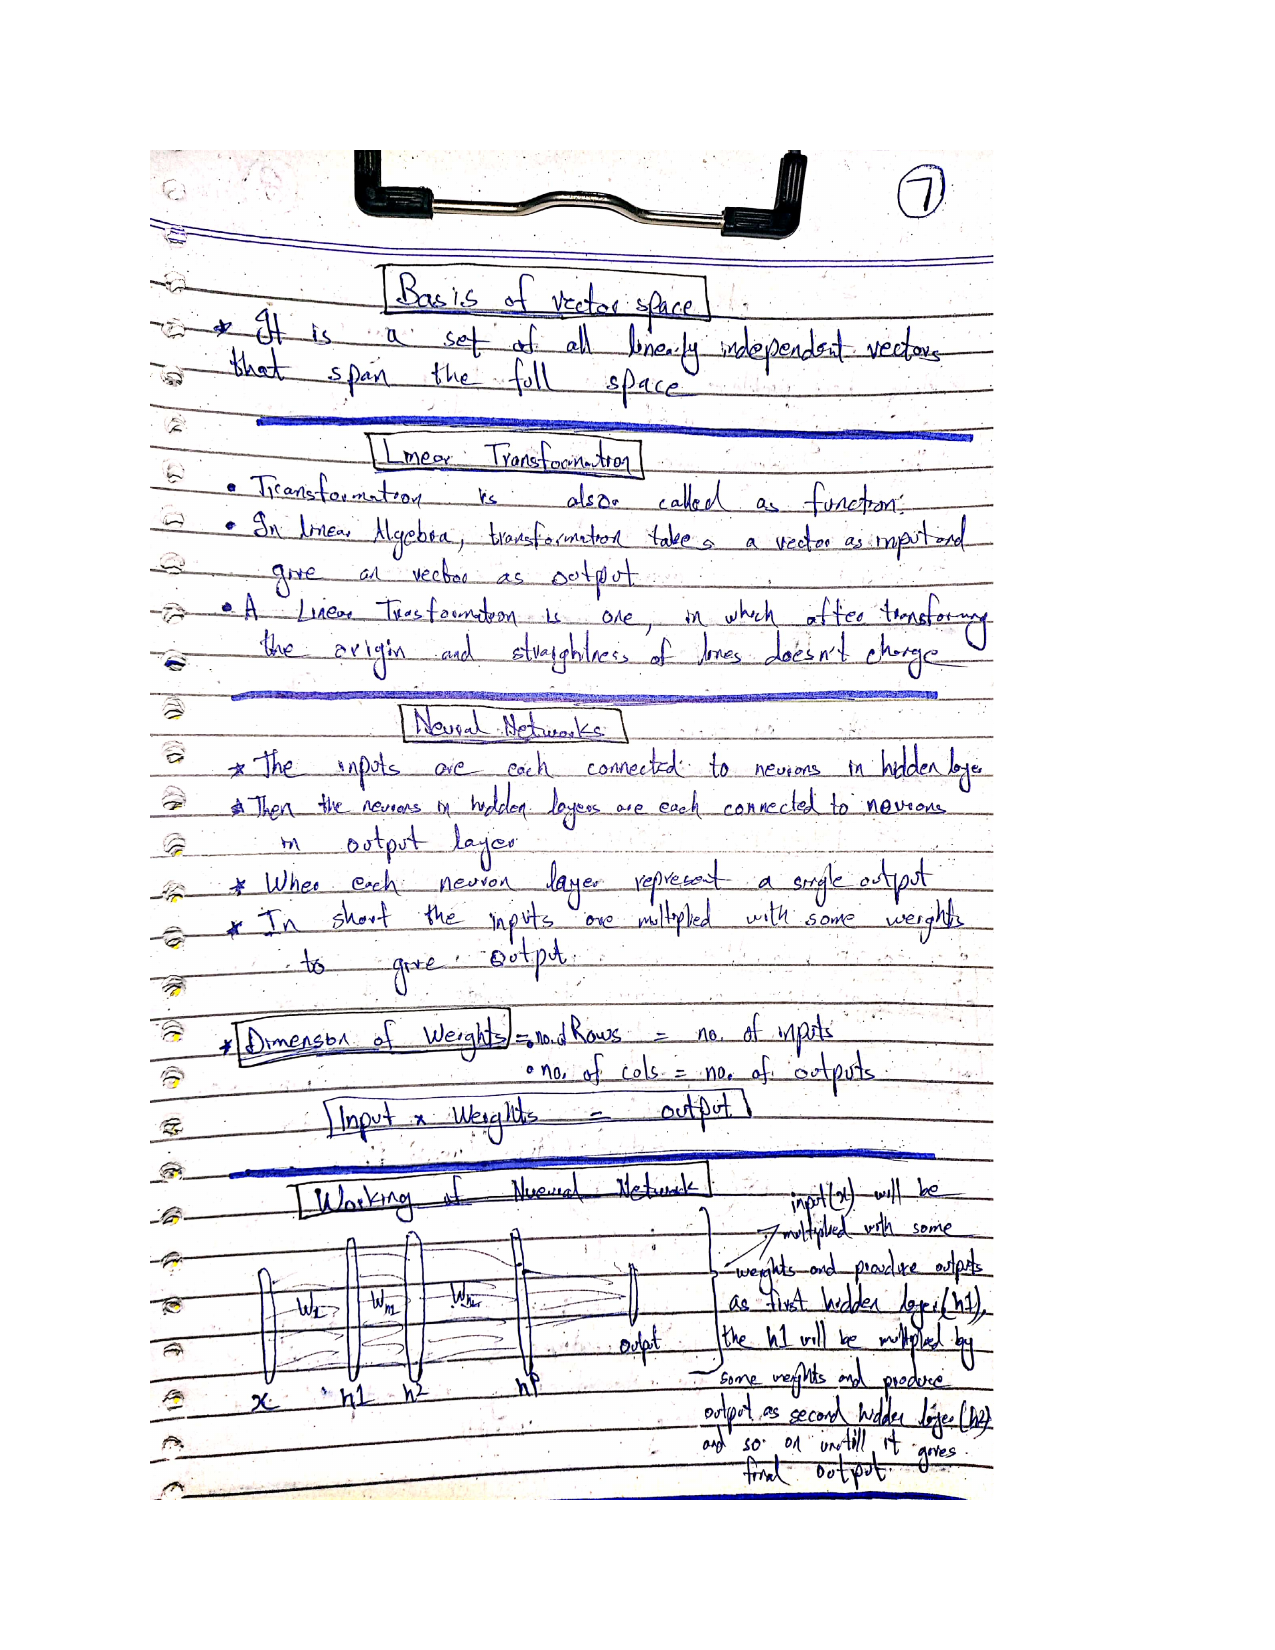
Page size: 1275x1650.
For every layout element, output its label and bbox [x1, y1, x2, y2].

picture [150, 150, 994, 1500]
